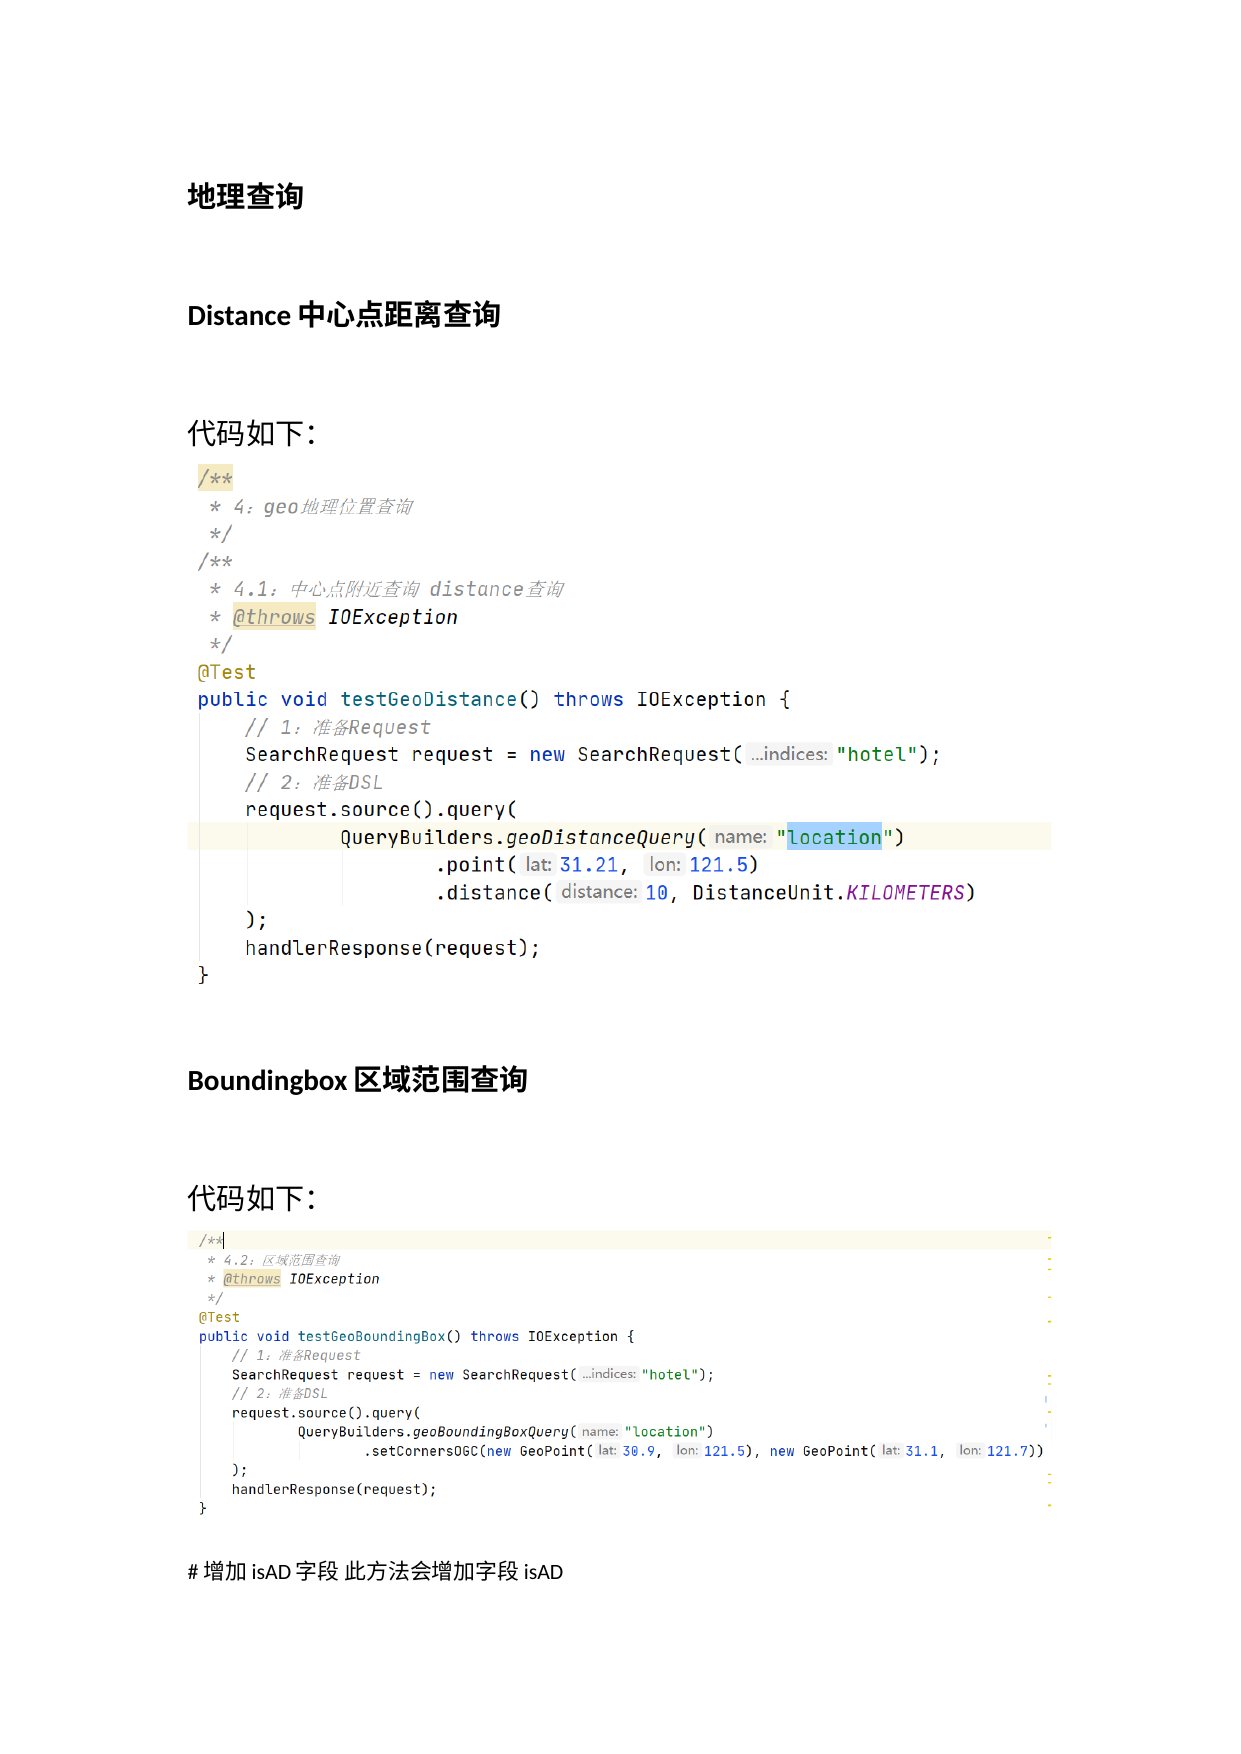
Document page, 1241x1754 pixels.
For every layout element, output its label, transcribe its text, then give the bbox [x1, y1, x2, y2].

subtitle Boundingbox区域范围查询 [187, 1046, 1053, 1111]
text # 增加isAD字段 此方法会增加字段isAD [187, 1554, 1053, 1586]
picture [187, 463, 1052, 995]
subtitle 地理查询 [187, 162, 1053, 227]
text 代码如下： [187, 399, 1053, 464]
text 代码如下： [187, 1164, 1053, 1229]
subtitle Distance中心点距离查询 [187, 280, 1053, 345]
picture [187, 1228, 1052, 1522]
